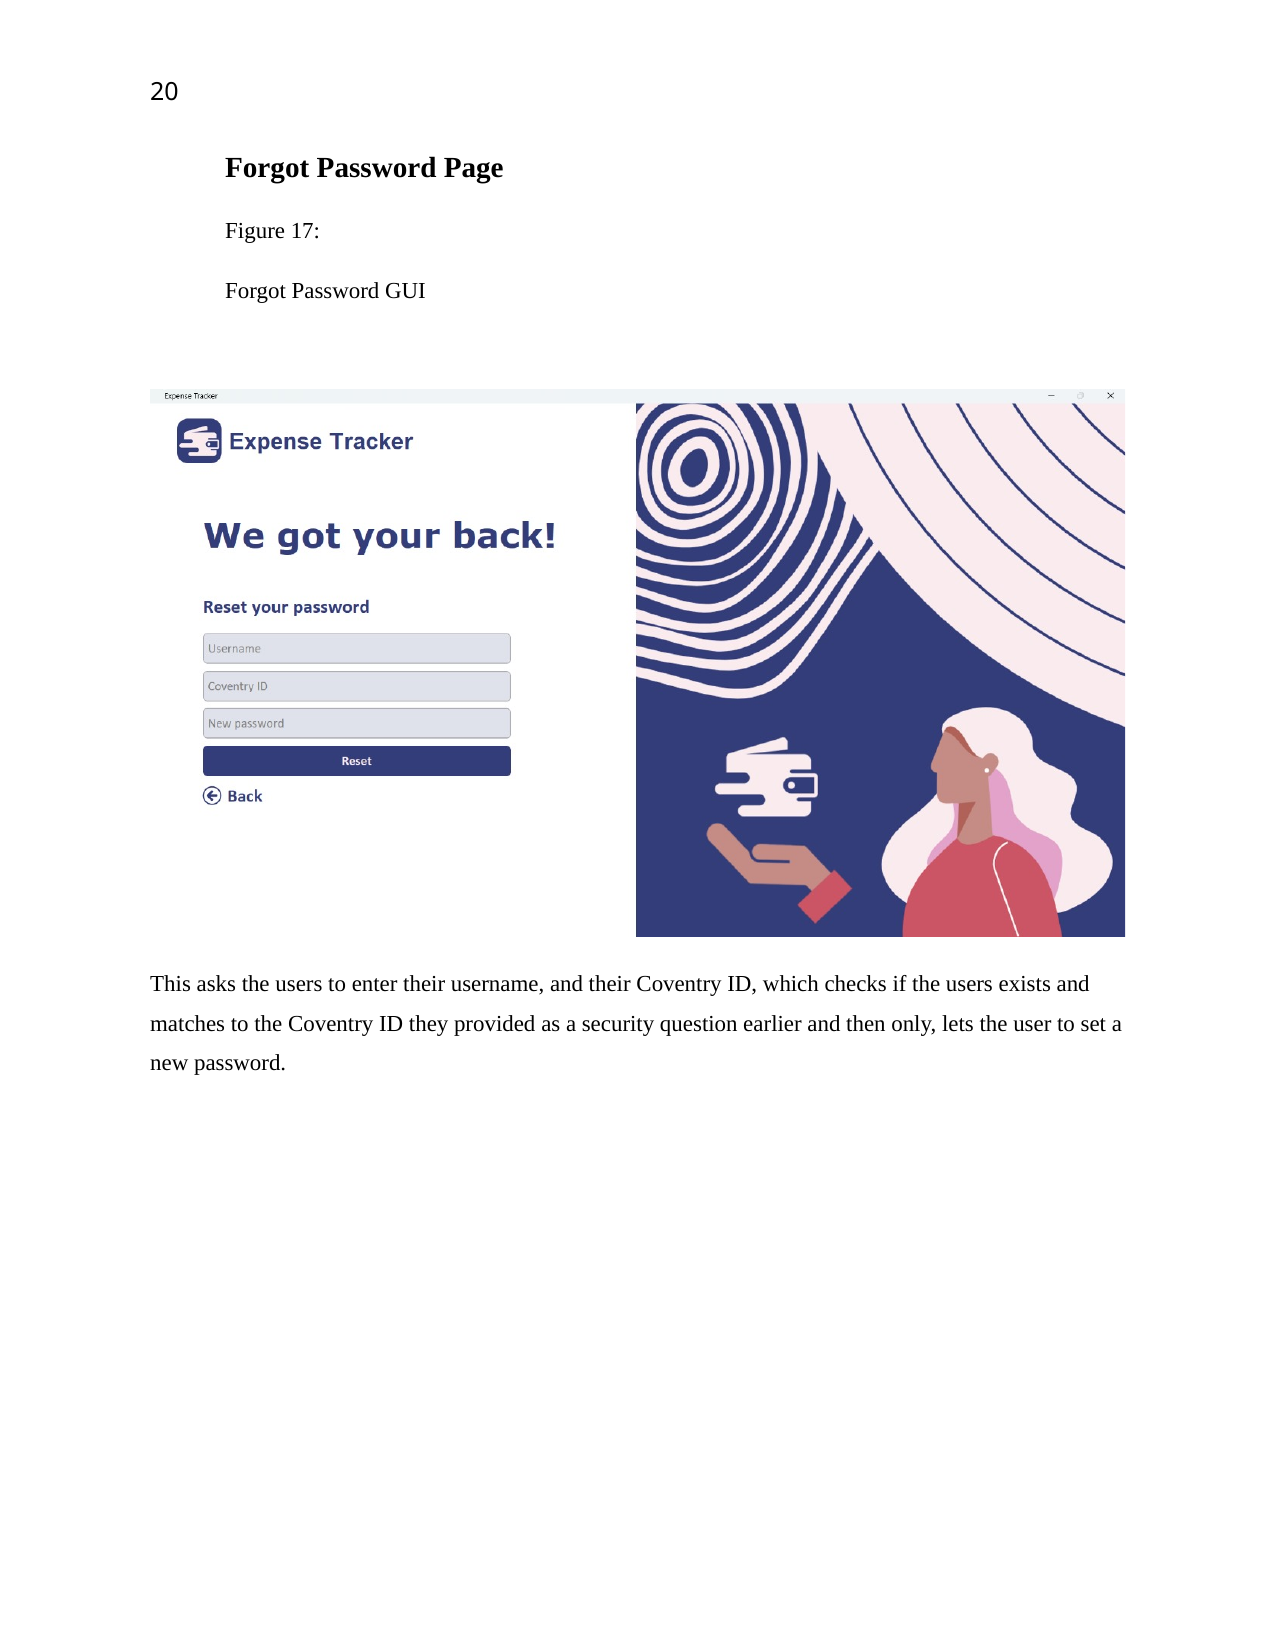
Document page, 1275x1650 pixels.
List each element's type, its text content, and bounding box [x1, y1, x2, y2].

text This asks the users to enter their username, and their Coventry ID, which checks if the users exists and matches to the Coventry ID they provided as a security question earlier and then only, lets the user to set a new password. [150, 970, 1125, 1075]
text Forgot Password Page [150, 150, 1125, 183]
text Figure 17: [150, 217, 1125, 243]
picture [150, 389, 1125, 937]
text Forgot Password GUI [150, 277, 1125, 303]
